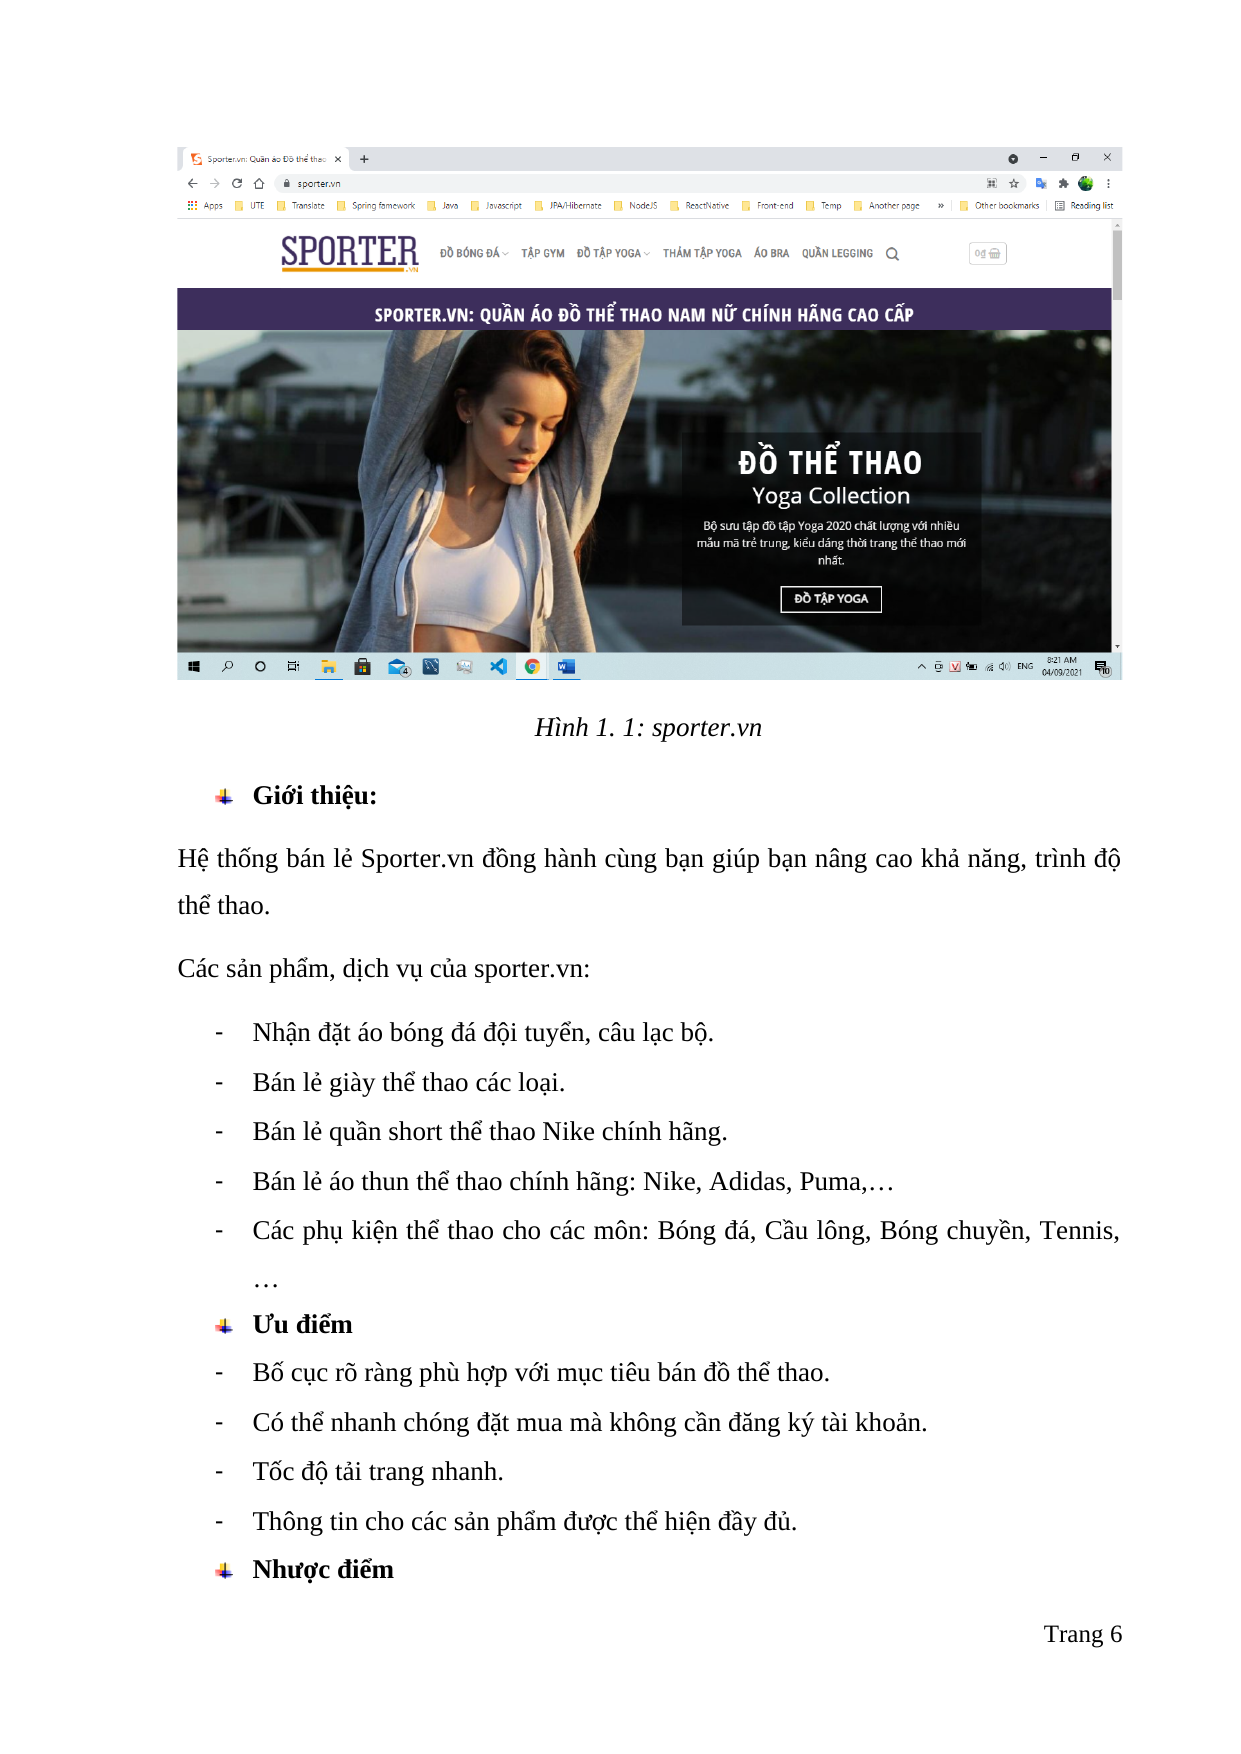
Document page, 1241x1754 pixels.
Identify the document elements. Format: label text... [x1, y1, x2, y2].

list Thông tin cho các sản phẩm được thể hiện đầy đủ. [215, 1504, 1122, 1537]
list Bán lẻ quần short thể thao Nike chính hãng. [215, 1114, 1122, 1147]
list Giới thiệu: [215, 779, 1122, 810]
text Các sản phẩm, dịch vụ của sporter.vn: [177, 952, 1122, 983]
text Hệ thống bán lẻ Sporter.vn đồng hành cùng bạn giúp bạn nâng cao khả năng, trình độ thể thao. [177, 842, 1122, 920]
list Bán lẻ giày thể thao các loại. [215, 1065, 1122, 1098]
list Nhận đặt áo bóng đá đội tuyển, câu lạc bộ. [215, 1016, 1122, 1048]
picture [177, 147, 1123, 680]
picture [215, 787, 233, 805]
list Ưu điểm [215, 1309, 1122, 1340]
list Bố cục rõ ràng phù hợp với mục tiêu bán đồ thể thao. [215, 1355, 1122, 1388]
picture [215, 1317, 233, 1334]
list Các phụ kiện thể thao cho các môn: Bóng đá, Cầu lông, Bóng chuyền, Tennis,… [215, 1213, 1122, 1293]
picture [215, 1561, 233, 1579]
list Có thể nhanh chóng đặt mua mà không cần đăng ký tài khoản. [215, 1405, 1122, 1438]
text Hình 1. : sporter.vn [177, 711, 1122, 742]
list Bán lẻ áo thun thể thao chính hãng: Nike, Adidas, Puma,… [215, 1164, 1122, 1197]
list Tốc độ tải trang nhanh. [215, 1454, 1122, 1487]
list Nhược điểm [215, 1553, 1122, 1584]
